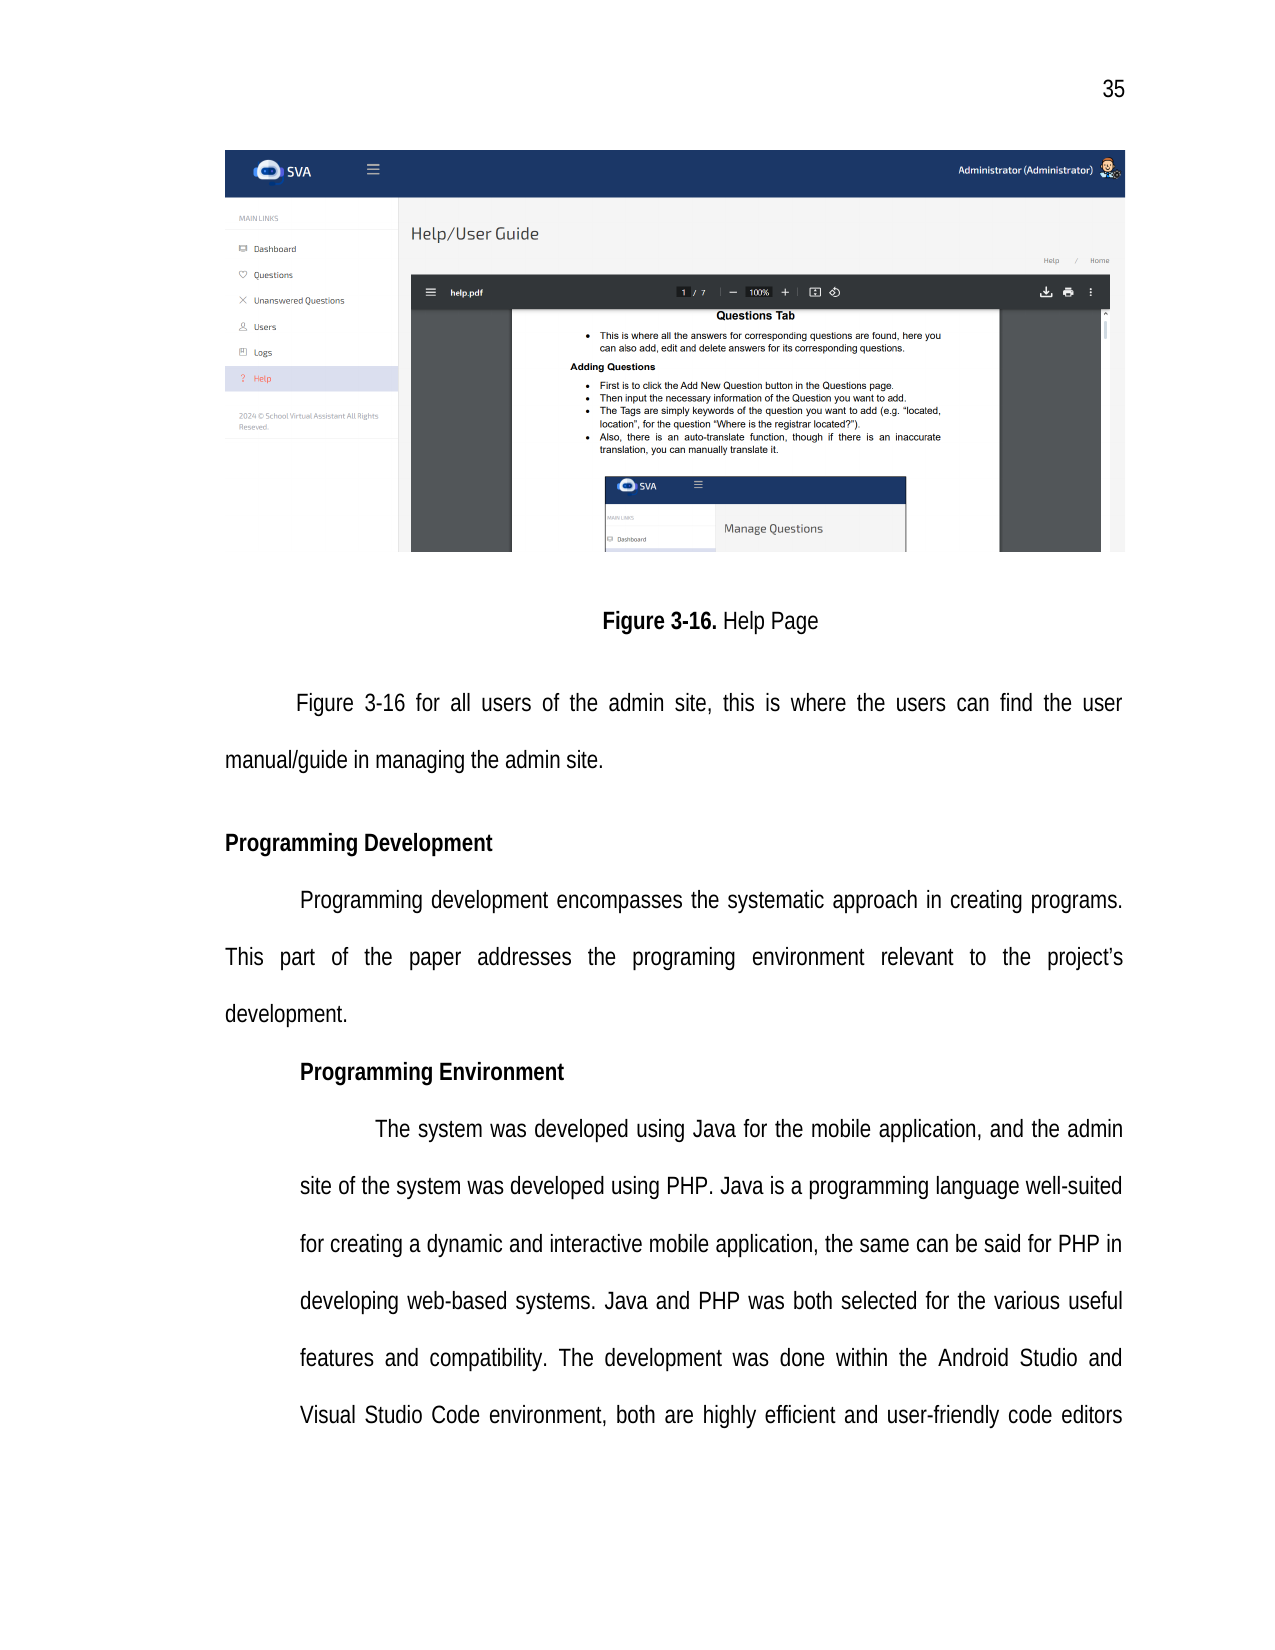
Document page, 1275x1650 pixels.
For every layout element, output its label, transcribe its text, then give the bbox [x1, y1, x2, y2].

text Figure 3-16. Help Page [225, 606, 1125, 634]
text Figure 3-16 for all users of the admin site, this is where the users can find the user manual/guide in managing the admin site. [225, 688, 1125, 774]
text Programming Development [225, 827, 1125, 856]
picture [225, 150, 1125, 552]
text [300, 1114, 1125, 1429]
text Programming development encompasses the systematic approach in creating programs. This part of the paper addresses the programing environment relevant to the project’s development. [225, 885, 1125, 1028]
text Programming Environment [225, 1057, 1125, 1085]
